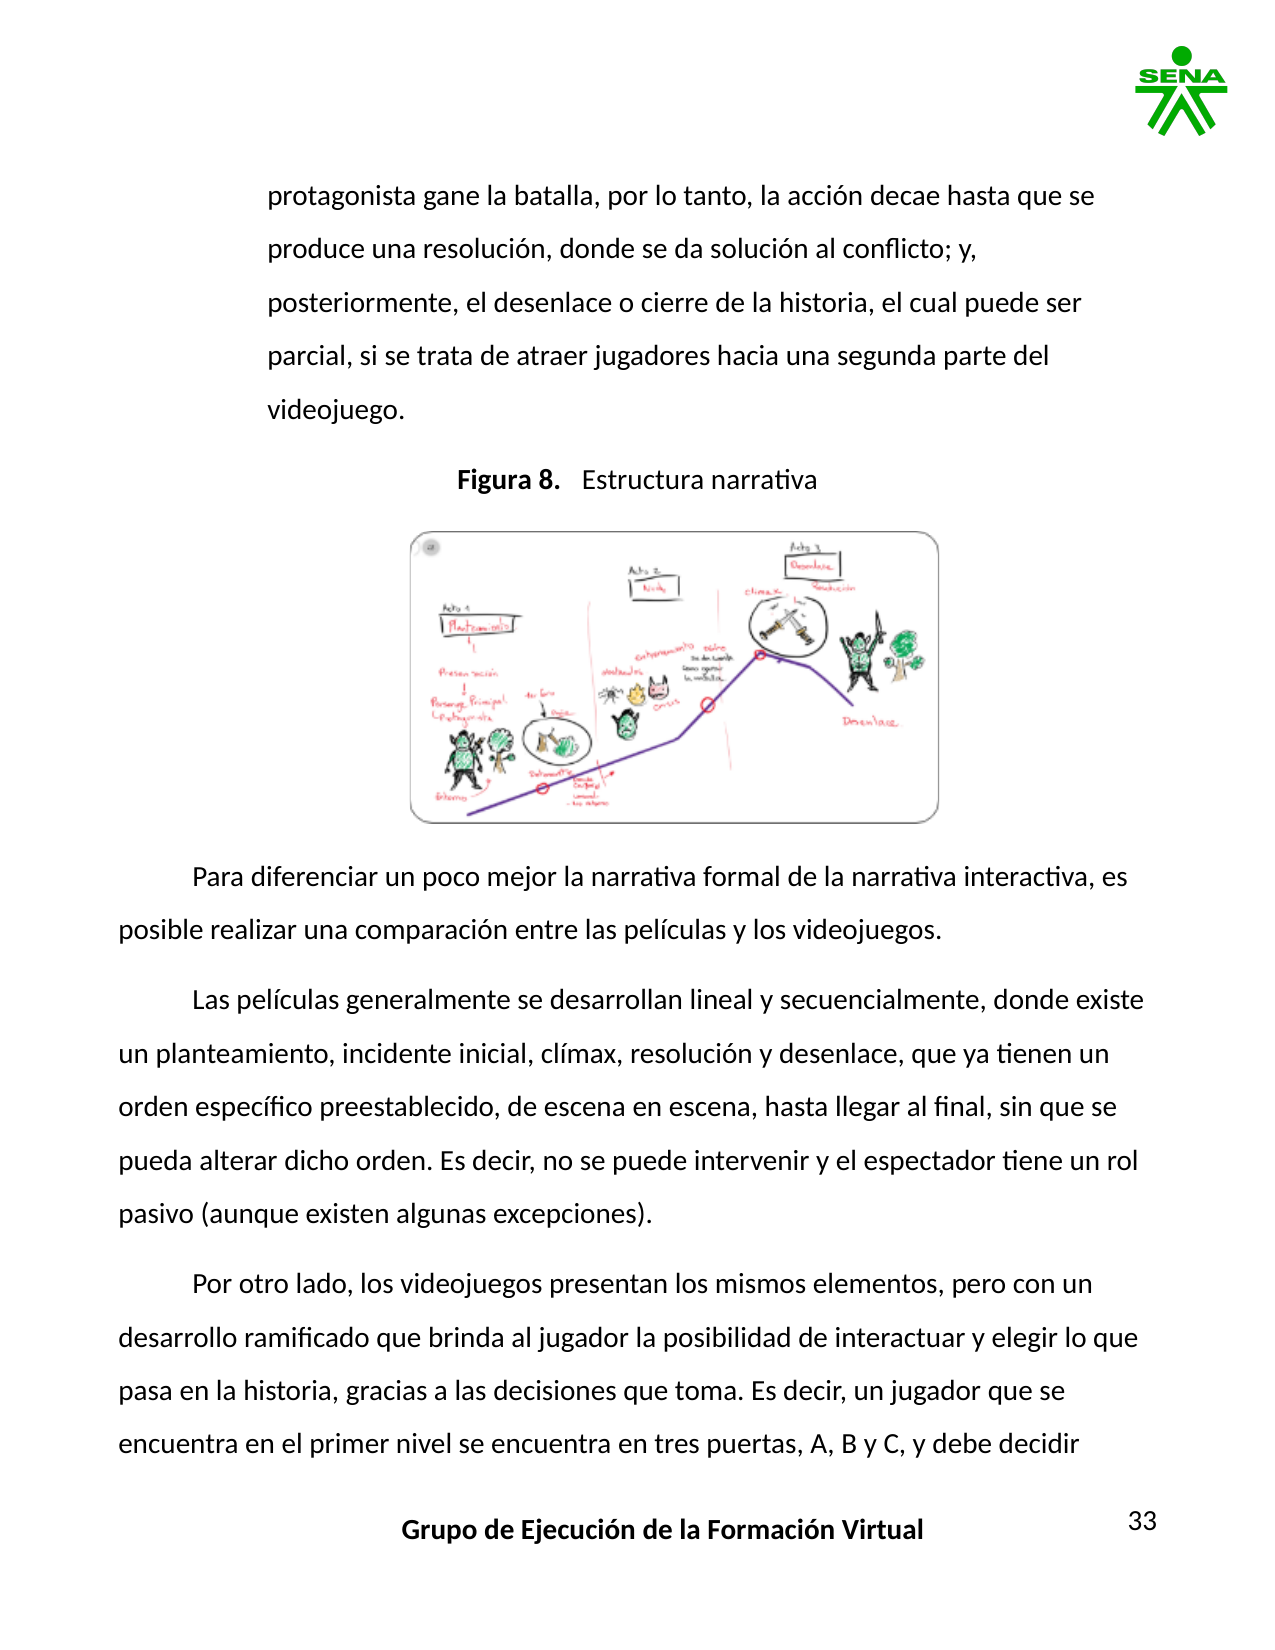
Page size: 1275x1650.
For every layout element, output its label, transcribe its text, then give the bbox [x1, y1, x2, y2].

picture [1135, 46, 1228, 136]
text Para diferenciar un poco mejor la narrativa formal de la narrativa interactiva, es posible realizar una comparación entre las películas y los videojuegos. [118, 858, 1157, 947]
picture [409, 531, 940, 824]
text Las películas generalmente se desarrollan lineal y secuencialmente, donde existe un planteamiento, incidente inicial, clímax, resolución y desenlace, que ya tienen un orden específico preestablecido, de escena en escena, hasta llegar al final, sin que se pueda alterar dicho orden. Es decir, no se puede intervenir y el espectador tiene un rol pasivo (aunque existen algunas excepciones). [118, 981, 1157, 1231]
text Estructura narrativa [118, 461, 1157, 497]
